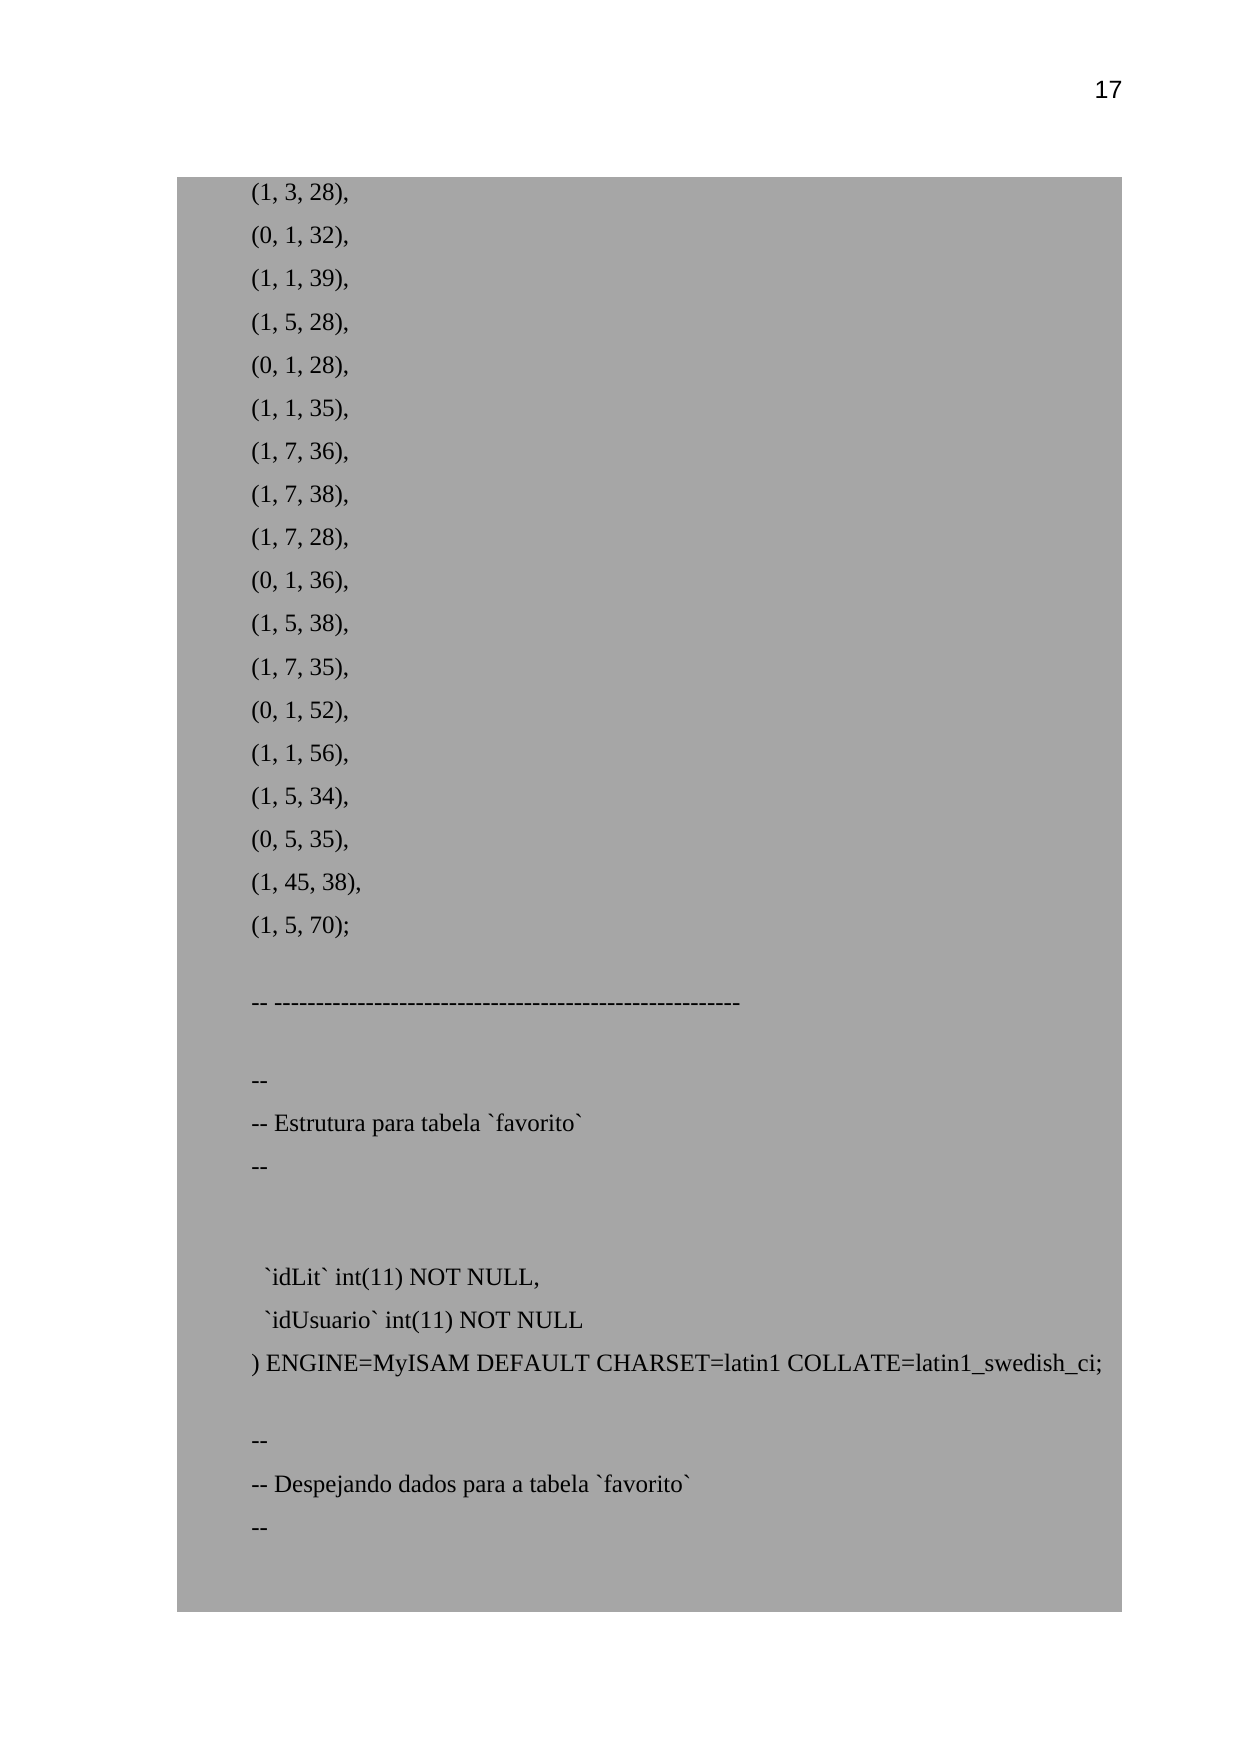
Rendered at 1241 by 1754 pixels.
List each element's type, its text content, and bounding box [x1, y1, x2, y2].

text (1, 5, 28), [177, 307, 1122, 335]
text (0, 5, 35), [177, 824, 1122, 853]
text (1, 45, 38), [177, 867, 1122, 896]
text (1, 1, 39), [177, 263, 1122, 292]
text -- Estrutura para tabela `favorito` [177, 1108, 1122, 1137]
text (1, 7, 28), [177, 522, 1122, 551]
text (1, 3, 28), [177, 177, 1122, 206]
text -- [177, 1426, 1122, 1454]
text (1, 7, 35), [177, 652, 1122, 680]
text -- [177, 1512, 1122, 1541]
text (0, 1, 36), [177, 565, 1122, 594]
text (1, 1, 35), [177, 393, 1122, 422]
text (1, 5, 70); [177, 910, 1122, 939]
text -- [177, 1151, 1122, 1180]
text (1, 7, 36), [177, 436, 1122, 465]
text ) ENGINE=MyISAM DEFAULT CHARSET=latin1 COLLATE=latin1_swedish_ci; [177, 1348, 1122, 1377]
text (1, 1, 56), [177, 738, 1122, 767]
text (0, 1, 52), [177, 695, 1122, 723]
text -- [177, 1065, 1122, 1093]
text (1, 5, 34), [177, 781, 1122, 810]
text (1, 5, 38), [177, 608, 1122, 637]
text `idUsuario` int(11) NOT NULL [177, 1305, 1122, 1334]
text -- Despejando dados para a tabela `favorito` [177, 1469, 1122, 1497]
text (1, 7, 38), [177, 479, 1122, 508]
text (0, 1, 28), [177, 350, 1122, 378]
text (0, 1, 32), [177, 220, 1122, 249]
text -- -------------------------------------------------------- [177, 987, 1122, 1016]
text `idLit` int(11) NOT NULL, [177, 1262, 1122, 1291]
